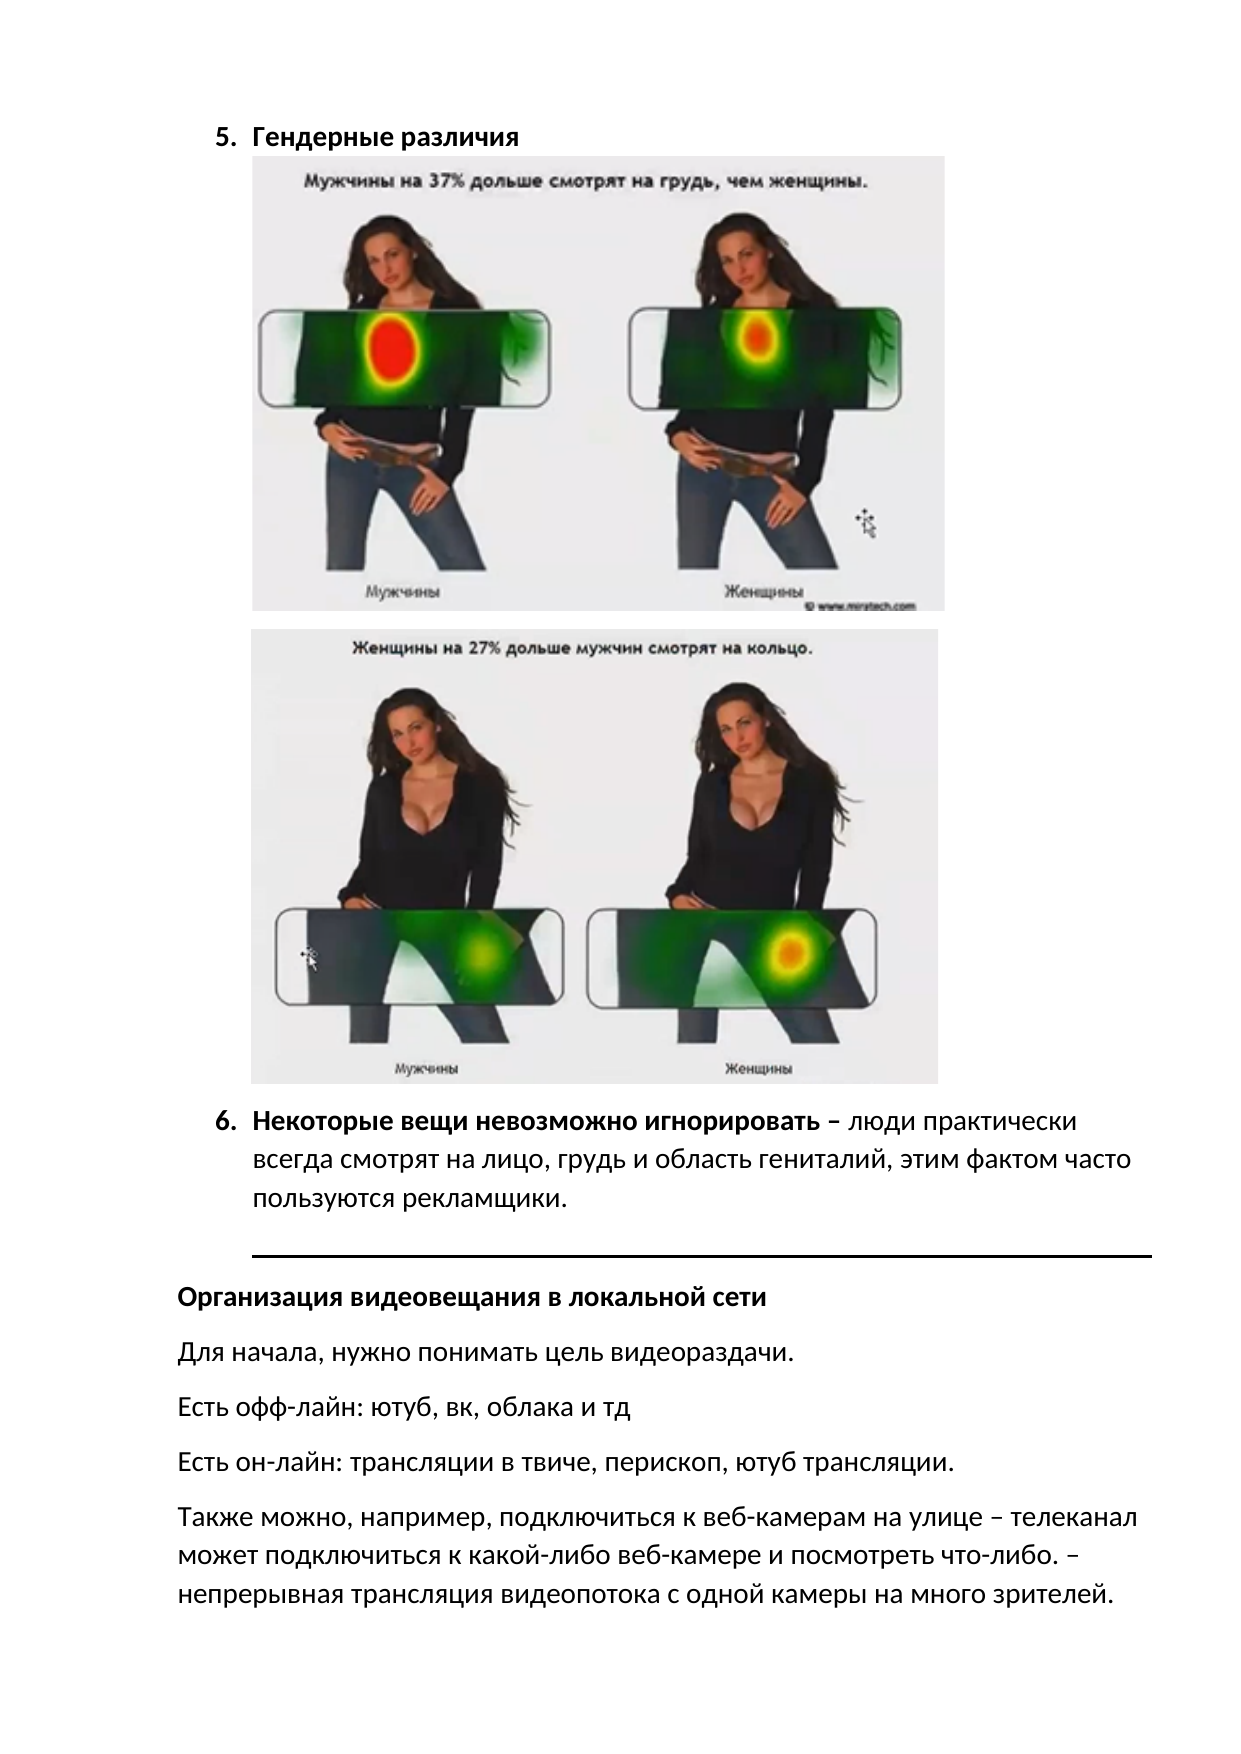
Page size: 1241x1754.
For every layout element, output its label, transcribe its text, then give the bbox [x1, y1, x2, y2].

list Некоторые вещи невозможно игнорировать – люди практически всегда смотрят на лицо, грудь и область гениталий, этим фактом часто пользуются рекламщики. [215, 1102, 1152, 1214]
text Есть офф-лайн: ютуб, вк, облака и тд [177, 1388, 1152, 1423]
text Также можно, например, подключиться к веб-камерам на улице – телеканал может подключиться к какой-либо веб-камере и посмотреть что-либо. – непрерывная трансляция видеопотока с одной камеры на много зрителей. [177, 1498, 1152, 1611]
text Для начала, нужно понимать цель видеораздачи. [177, 1333, 1152, 1368]
picture [251, 629, 939, 1084]
text Организация видеовещания в локальной сети [177, 1278, 1152, 1313]
list Гендерные различия [215, 118, 1152, 154]
text Есть он-лайн: трансляции в твиче, перископ, ютуб трансляции. [177, 1443, 1152, 1478]
picture [252, 156, 945, 611]
